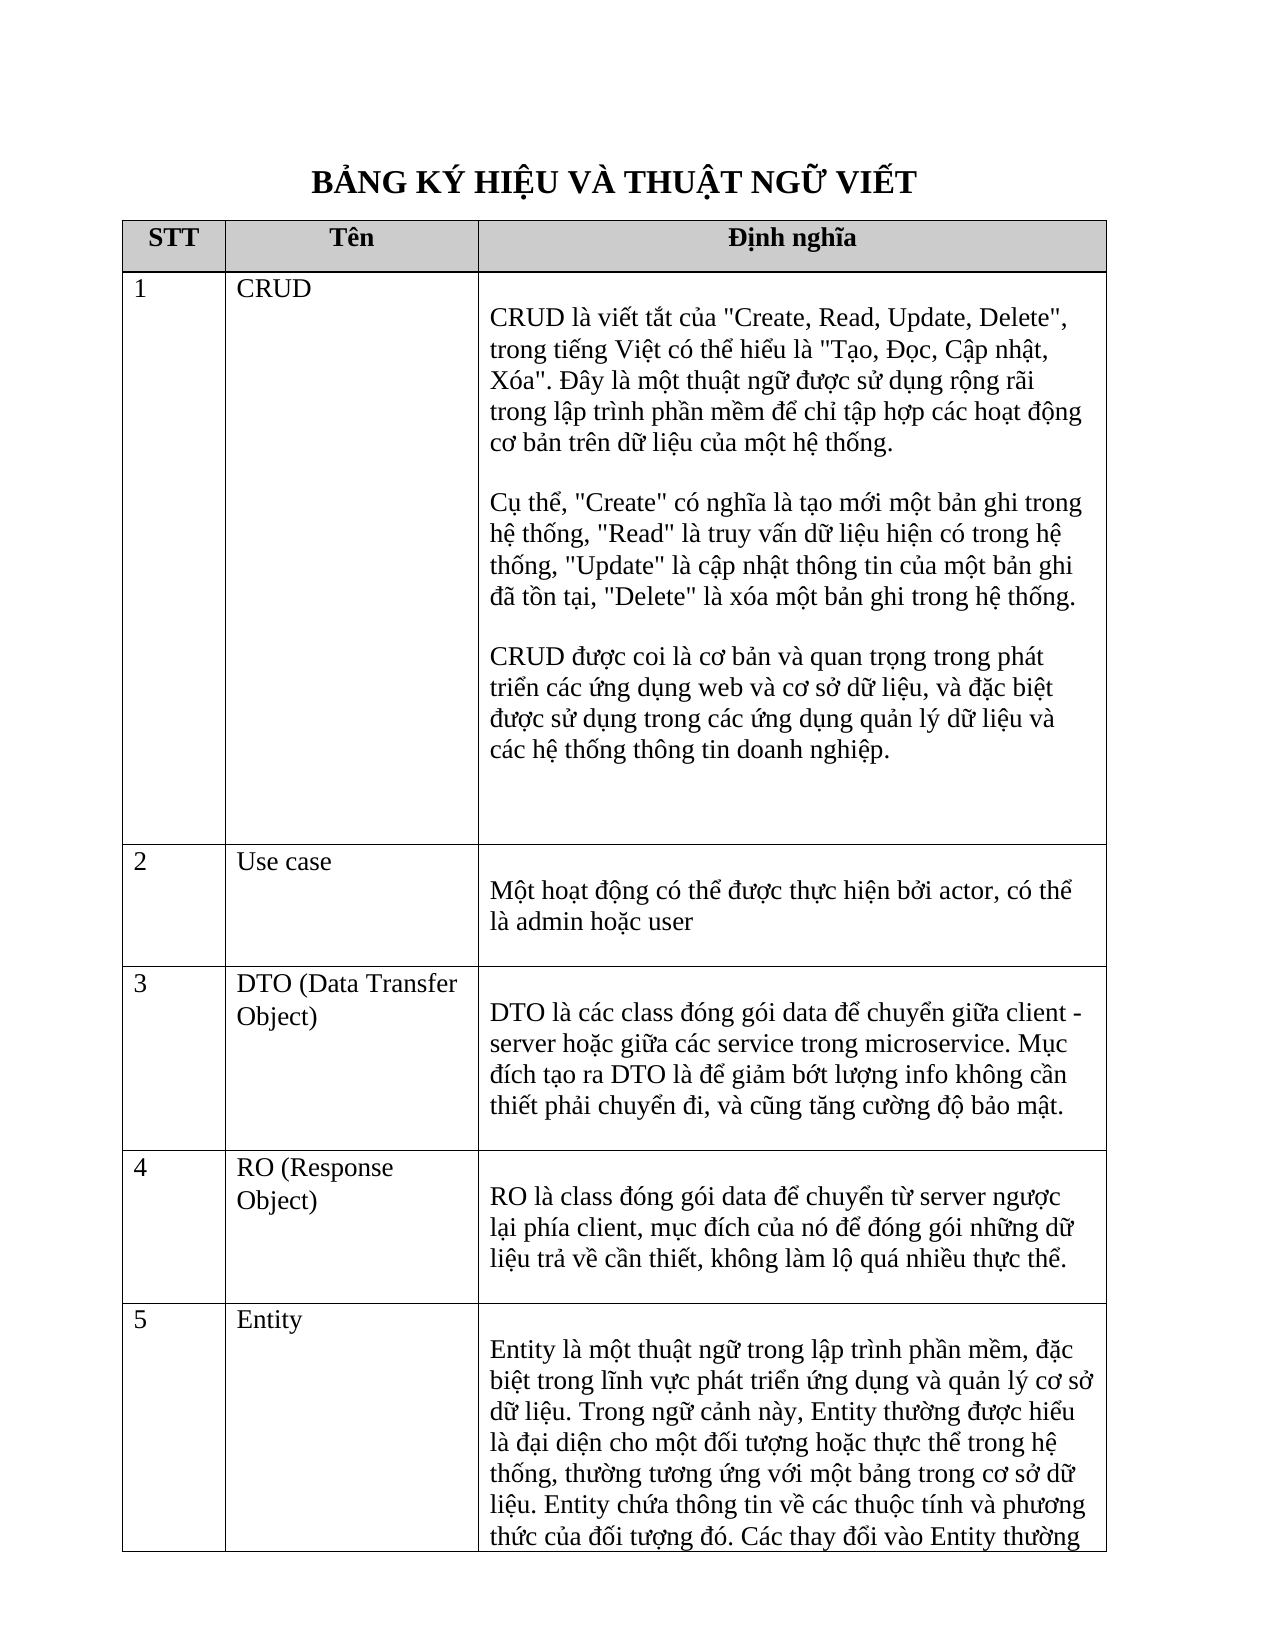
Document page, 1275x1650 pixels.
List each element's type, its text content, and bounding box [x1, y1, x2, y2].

table_cell CRUD là viết tắt của "Create, Read, Update, Delete", trong tiếng Việt có thể hiểu là "Tạo, Đọc, Cập nhật, Xóa". Đây là một thuật ngữ được sử dụng rộng rãi trong lập trình phần mềm để chỉ tập hợp các hoạt động cơ bản trên dữ liệu của một hệ thống. Cụ thể, "Create" có nghĩa là tạo mới một bản ghi trong hệ thống, "Read" là truy vấn dữ liệu hiện có trong hệ thống, "Update" là cập nhật thông tin của một bản ghi đã tồn tại, "Delete" là xóa một bản ghi trong hệ thống. CRUD được coi là cơ bản và quan trọng trong phát triển các ứng dụng web và cơ sở dữ liệu, và đặc biệt được sử dụng trong các ứng dụng quản lý dữ liệu và các hệ thống thông tin doanh nghiệp. [479, 273, 1106, 844]
table_cell 2 [123, 845, 225, 966]
table_cell Một hoạt động có thể được thực hiện bởi actor, có thể là admin hoặc user [479, 845, 1106, 966]
table_cell 1 [123, 273, 225, 844]
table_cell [479, 1304, 1106, 1551]
table_cell 5 [123, 1304, 225, 1551]
table_cell CRUD [226, 273, 478, 844]
table_header STT [123, 221, 225, 271]
text BẢNG KÝ HIỆU VÀ THUẬT NGỮ VIẾT [103, 162, 1125, 201]
table_cell 4 [123, 1151, 225, 1303]
table_cell Use case [226, 845, 478, 966]
table_header Định nghĩa [479, 221, 1106, 271]
table_cell DTO là các class đóng gói data để chuyển giữa client - server hoặc giữa các service trong microservice. Mục đích tạo ra DTO là để giảm bớt lượng info không cần thiết phải chuyển đi, và cũng tăng cường độ bảo mật. [479, 967, 1106, 1150]
table_cell RO (Response Object) [226, 1151, 478, 1303]
table_cell DTO (Data Transfer Object) [226, 967, 478, 1150]
table_cell RO là class đóng gói data để chuyển từ server ngược lại phía client, mục đích của nó để đóng gói những dữ liệu trả về cần thiết, không làm lộ quá nhiều thực thể. [479, 1151, 1106, 1303]
table_header Tên [226, 221, 478, 271]
table_cell Entity [226, 1304, 478, 1551]
table_cell 3 [123, 967, 225, 1150]
